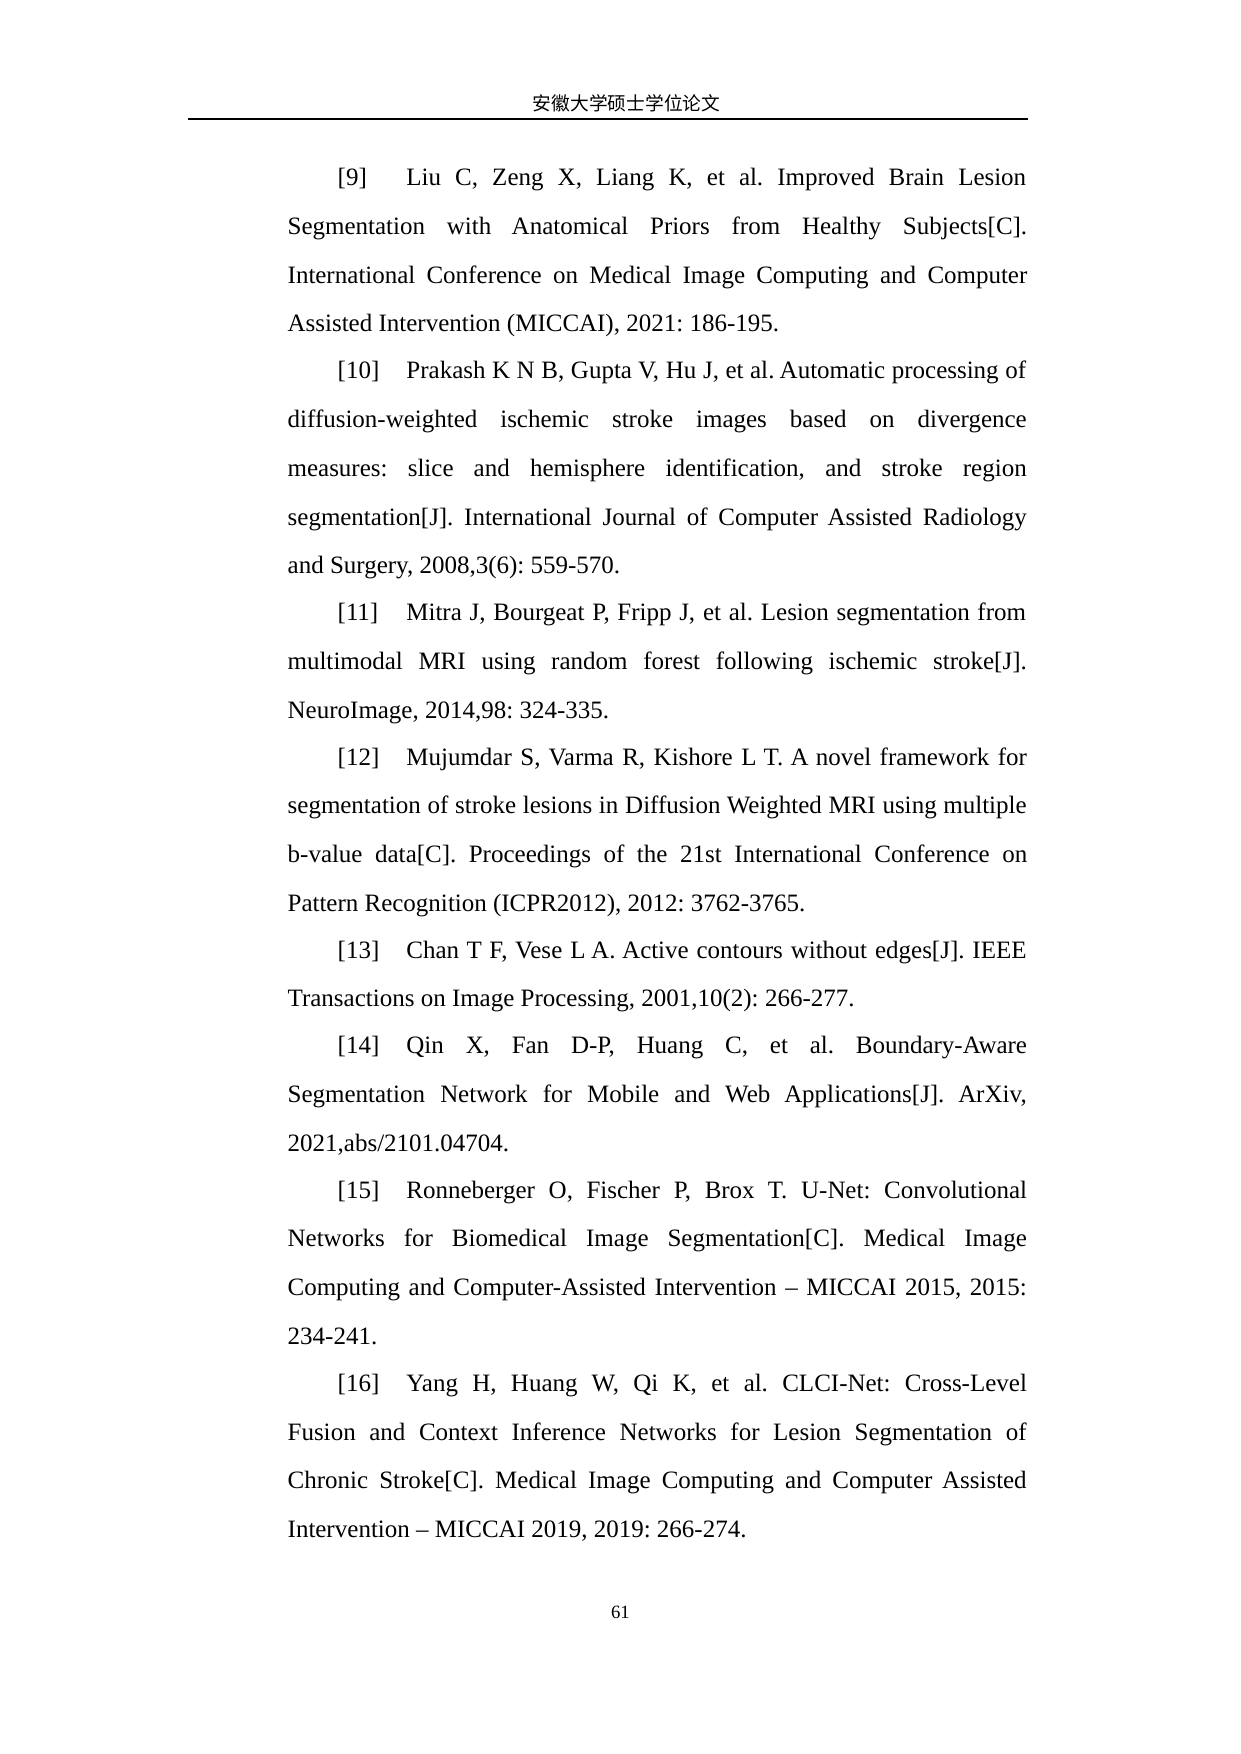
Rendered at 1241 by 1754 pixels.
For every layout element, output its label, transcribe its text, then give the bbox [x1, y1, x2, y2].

text [15] Ronneberger O, Fischer P, Brox T. U-Net: Convolutional Networks for Biomedical Image Segmentation[C]. Medical Image Computing and Computer-Assisted Intervention – MICCAI 2015, 2015: 234-241. [287, 1173, 1028, 1352]
text [13] Chan T F, Vese L A. Active contours without edges[J]. IEEE Transactions on Image Processing, 2001,10(2): 266-277. [287, 933, 1028, 1014]
text [14] Qin X, Fan D-P, Huang C, et al. Boundary-Aware Segmentation Network for Mobile and Web Applications[J]. ArXiv, 2021,abs/2101.04704. [287, 1028, 1028, 1158]
text [16] Yang H, Huang W, Qi K, et al. CLCI-Net: Cross-Level Fusion and Context Inference Networks for Lesion Segmentation of Chronic Stroke[C]. Medical Image Computing and Computer Assisted Intervention – MICCAI 2019, 2019: 266-274. [287, 1366, 1028, 1545]
text [12] Mujumdar S, Varma R, Kishore L T. A novel framework for segmentation of stroke lesions in Diffusion Weighted MRI using multiple b-value data[C]. Proceedings of the 21st International Conference on Pattern Recognition (ICPR2012), 2012: 3762-3765. [287, 740, 1028, 918]
text [11] Mitra J, Bourgeat P, Fripp J, et al. Lesion segmentation from multimodal MRI using random forest following ischemic stroke[J]. NeuroImage, 2014,98: 324-335. [287, 595, 1028, 725]
text [9] Liu C, Zeng X, Liang K, et al. Improved Brain Lesion Segmentation with Anatomical Priors from Healthy Subjects[C]. International Conference on Medical Image Computing and Computer Assisted Intervention (MICCAI), 2021: 186-195. [287, 160, 1028, 339]
text [10] Prakash K N B, Gupta V, Hu J, et al. Automatic processing of diffusion-weighted ischemic stroke images based on divergence measures: slice and hemisphere identification, and stroke region segmentation[J]. International Journal of Computer Assisted Radiology and Surgery, 2008,3(6): 559-570. [287, 353, 1028, 581]
